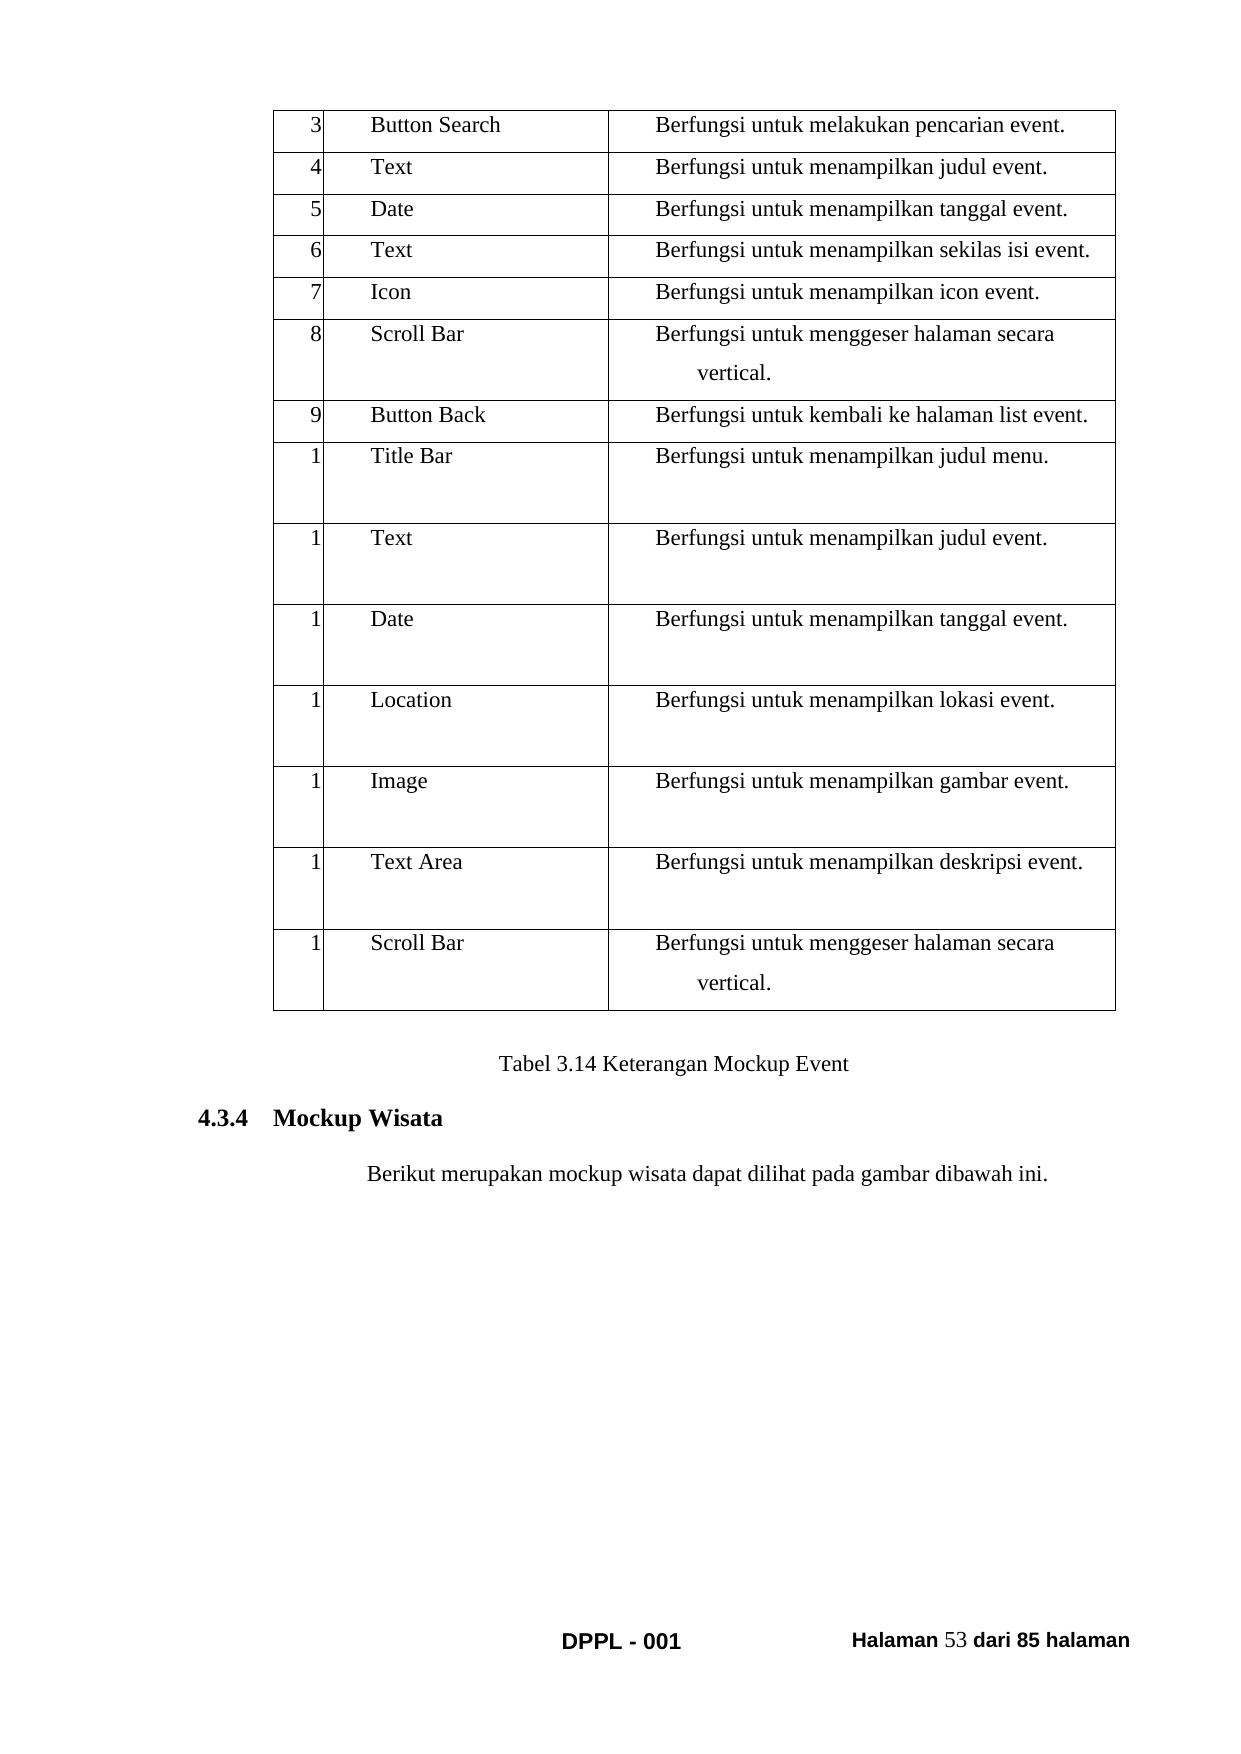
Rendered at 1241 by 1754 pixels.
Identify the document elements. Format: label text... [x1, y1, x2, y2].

table_cell Berfungsi untuk menampilkan tanggal event. [609, 605, 1115, 685]
table_cell Location [324, 686, 608, 766]
table_cell Berfungsi untuk menampilkan tanggal event. [609, 195, 1115, 235]
table_cell 7 [274, 278, 323, 319]
table_cell 12 [274, 605, 323, 685]
table_cell 6 [274, 236, 323, 277]
list Mockup Wisata [198, 1103, 1116, 1132]
table_cell Date [324, 605, 608, 685]
table_cell Text [324, 524, 608, 604]
table_cell Button Back [324, 401, 608, 442]
table_cell Text Area [324, 848, 608, 928]
table_cell 4 [274, 153, 323, 194]
table_cell 3 [274, 111, 323, 152]
table_cell Berfungsi untuk melakukan pencarian event. [609, 111, 1115, 152]
table_cell Berfungsi untuk menggeser halaman secara vertical. [609, 930, 1115, 1009]
table_cell 11 [274, 524, 323, 604]
text Berikut merupakan mockup wisata dapat dilihat pada gambar dibawah ini. [273, 1160, 1116, 1187]
table_cell Berfungsi untuk menggeser halaman secara vertical. [609, 320, 1115, 400]
text Tabel 3.14 Keterangan Mockup Event [231, 1050, 1116, 1076]
table_cell 10 [274, 443, 323, 523]
table_cell Text [324, 236, 608, 277]
table_cell 5 [274, 195, 323, 235]
table_cell Text [324, 153, 608, 194]
table_cell Berfungsi untuk menampilkan icon event. [609, 278, 1115, 319]
table_cell Title Bar [324, 443, 608, 523]
table_cell Berfungsi untuk kembali ke halaman list event. [609, 401, 1115, 442]
table_cell Button Search [324, 111, 608, 152]
table_cell Scroll Bar [324, 930, 608, 1009]
table_cell Date [324, 195, 608, 235]
table_cell 16 [274, 930, 323, 1009]
table_cell Icon [324, 278, 608, 319]
table_cell Berfungsi untuk menampilkan lokasi event. [609, 686, 1115, 766]
table_cell Berfungsi untuk menampilkan sekilas isi event. [609, 236, 1115, 277]
table_cell 15 [274, 848, 323, 928]
table_cell Berfungsi untuk menampilkan gambar event. [609, 767, 1115, 847]
table_cell 13 [274, 686, 323, 766]
table_cell 9 [274, 401, 323, 442]
table_cell 14 [274, 767, 323, 847]
table_cell 8 [274, 320, 323, 400]
table_cell Image [324, 767, 608, 847]
table_cell Berfungsi untuk menampilkan judul menu. [609, 443, 1115, 523]
table_cell Berfungsi untuk menampilkan judul event. [609, 153, 1115, 194]
table_cell Berfungsi untuk menampilkan deskripsi event. [609, 848, 1115, 928]
table_cell Berfungsi untuk menampilkan judul event. [609, 524, 1115, 604]
table_cell Scroll Bar [324, 320, 608, 400]
